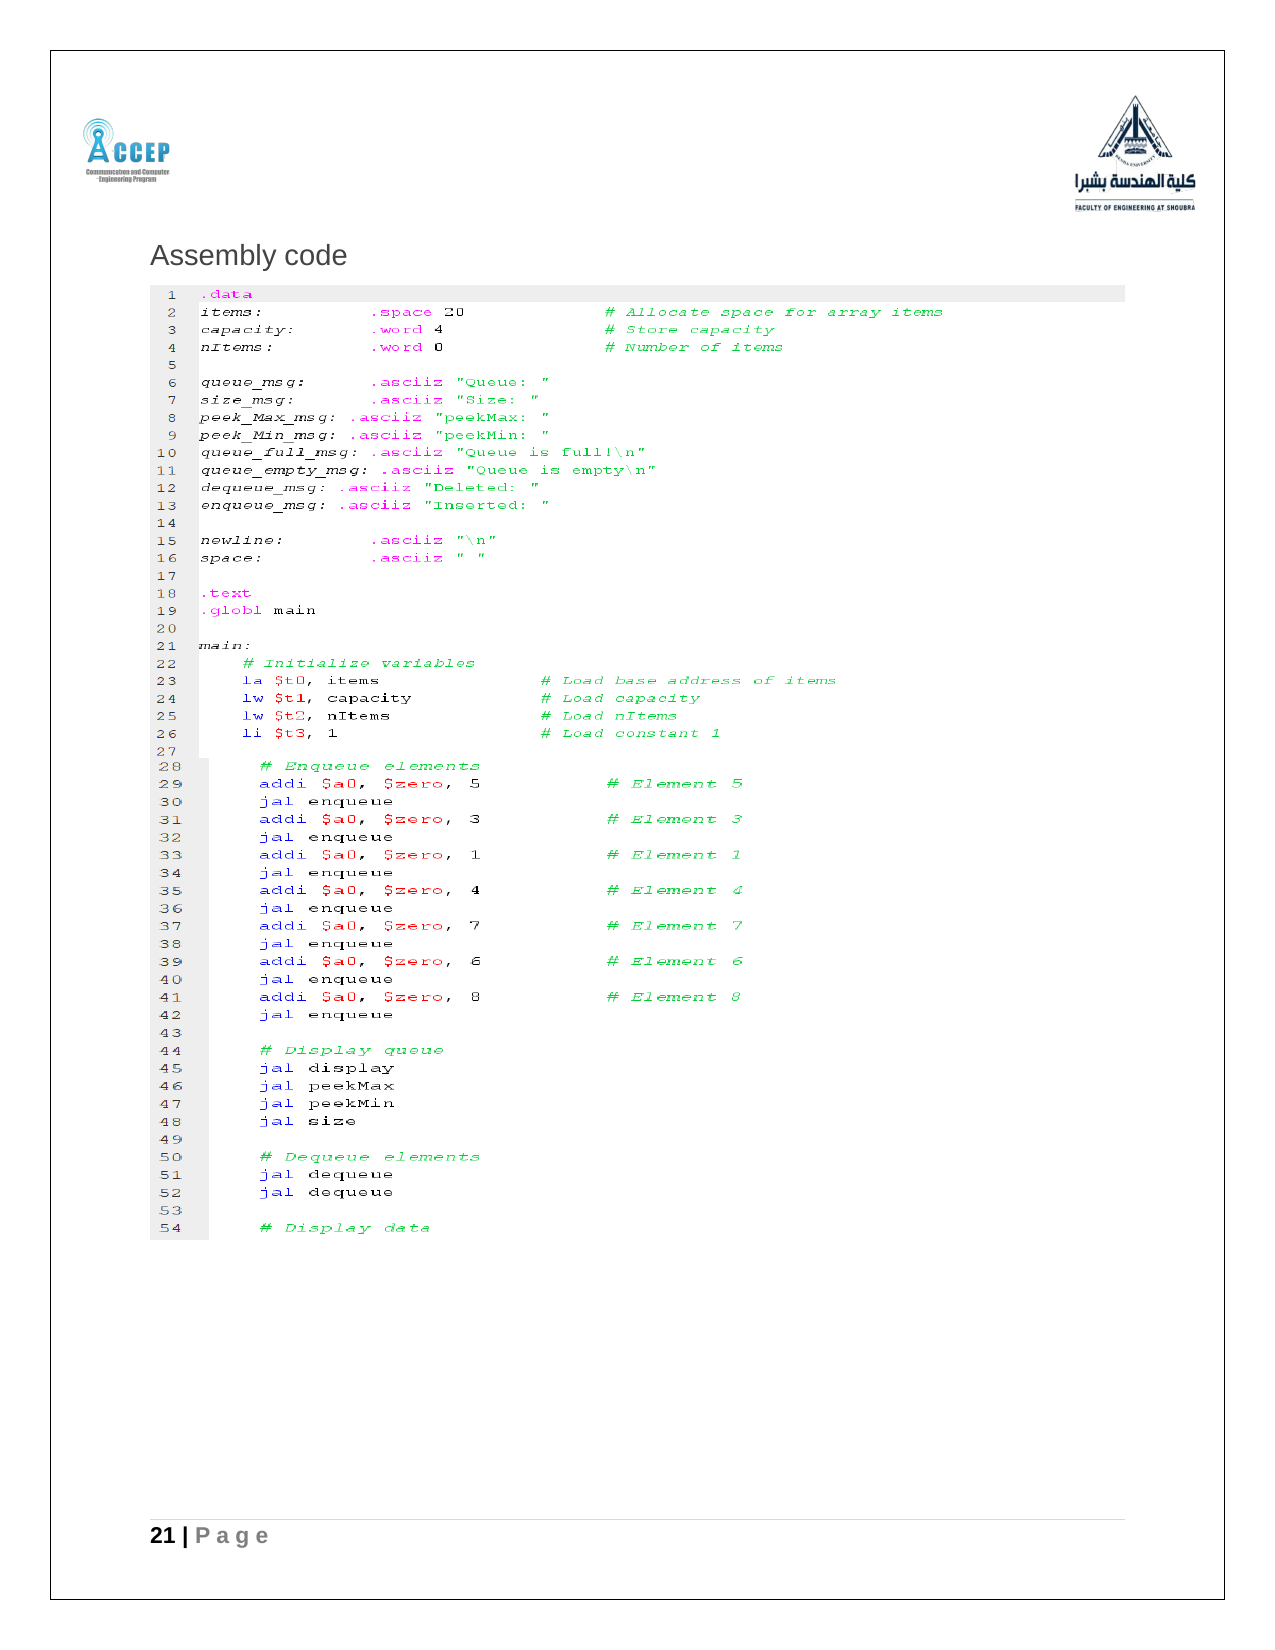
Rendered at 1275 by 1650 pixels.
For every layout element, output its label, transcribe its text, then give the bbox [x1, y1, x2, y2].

picture [1068, 87, 1201, 219]
picture [59, 88, 191, 220]
picture [150, 285, 1125, 1240]
subtitle Assembly code [150, 238, 1125, 272]
